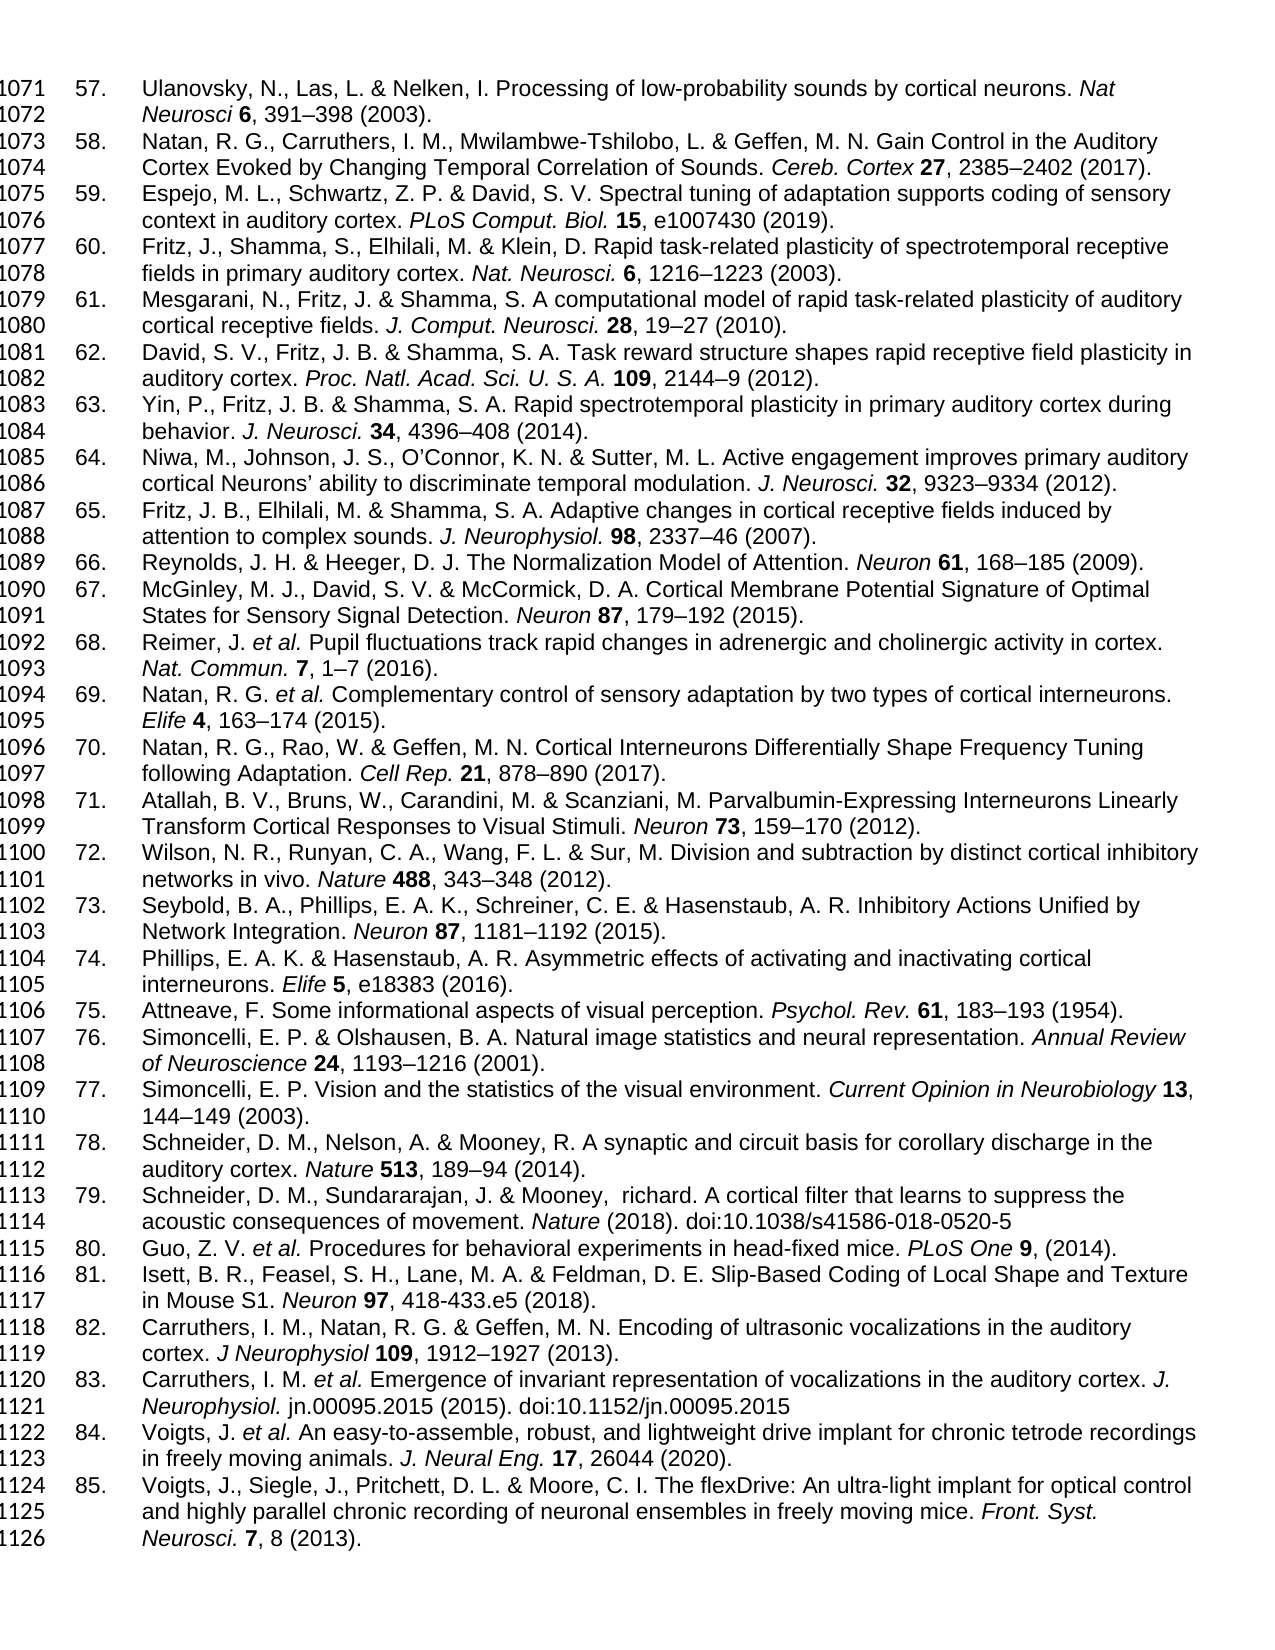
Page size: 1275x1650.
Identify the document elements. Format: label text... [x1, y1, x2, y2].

text 83. Carruthers, I. M. et al. Emergence of invariant representation of vocalizations in the auditory cortex. J. Neurophysiol. jn.00095.2015 (2015). doi:10.1152/jn.00095.2015 [75, 1366, 1200, 1419]
text 77. Simoncelli, E. P. Vision and the statistics of the visual environment. Current Opinion in Neurobiology 13, 144–149 (2003). [75, 1076, 1200, 1129]
text 65. Fritz, J. B., Elhilali, M. & Shamma, S. A. Adaptive changes in cortical receptive fields induced by attention to complex sounds. J. Neurophysiol. 98, 2337–46 (2007). [75, 497, 1200, 549]
text 64. Niwa, M., Johnson, J. S., O’Connor, K. N. & Sutter, M. L. Active engagement improves primary auditory cortical Neurons’ ability to discriminate temporal modulation. J. Neurosci. 32, 9323–9334 (2012). [75, 444, 1200, 497]
text 72. Wilson, N. R., Runyan, C. A., Wang, F. L. & Sur, M. Division and subtraction by distinct cortical inhibitory networks in vivo. Nature 488, 343–348 (2012). [75, 839, 1200, 892]
text 61. Mesgarani, N., Fritz, J. & Shamma, S. A computational model of rapid task-related plasticity of auditory cortical receptive fields. J. Comput. Neurosci. 28, 19–27 (2010). [75, 286, 1200, 338]
text 78. Schneider, D. M., Nelson, A. & Mooney, R. A synaptic and circuit basis for corollary discharge in the auditory cortex. Nature 513, 189–94 (2014). [75, 1129, 1200, 1182]
text 70. Natan, R. G., Rao, W. & Geffen, M. N. Cortical Interneurons Differentially Shape Frequency Tuning following Adaptation. Cell Rep. 21, 878–890 (2017). [75, 734, 1200, 787]
text 58. Natan, R. G., Carruthers, I. M., Mwilambwe-Tshilobo, L. & Geffen, M. N. Gain Control in the Auditory Cortex Evoked by Changing Temporal Correlation of Sounds. Cereb. Cortex 27, 2385–2402 (2017). [75, 128, 1200, 180]
text 67. McGinley, M. J., David, S. V. & McCormick, D. A. Cortical Membrane Potential Signature of Optimal States for Sensory Signal Detection. Neuron 87, 179–192 (2015). [75, 576, 1200, 628]
text 84. Voigts, J. et al. An easy-to-assemble, robust, and lightweight drive implant for chronic tetrode recordings in freely moving animals. J. Neural Eng. 17, 26044 (2020). [75, 1419, 1200, 1472]
text 81. Isett, B. R., Feasel, S. H., Lane, M. A. & Feldman, D. E. Slip-Based Coding of Local Shape and Texture in Mouse S1. Neuron 97, 418-433.e5 (2018). [75, 1261, 1200, 1314]
text 75. Attneave, F. Some informational aspects of visual perception. Psychol. Rev. 61, 183–193 (1954). [75, 997, 1200, 1024]
text 85. Voigts, J., Siegle, J., Pritchett, D. L. & Moore, C. I. The flexDrive: An ultra-light implant for optical control and highly parallel chronic recording of neuronal ensembles in freely moving mice. Front. Syst. Neurosci. 7, 8 (2013). [75, 1472, 1200, 1551]
text 76. Simoncelli, E. P. & Olshausen, B. A. Natural image statistics and neural representation. Annual Review of Neuroscience 24, 1193–1216 (2001). [75, 1024, 1200, 1076]
text 59. Espejo, M. L., Schwartz, Z. P. & David, S. V. Spectral tuning of adaptation supports coding of sensory context in auditory cortex. PLoS Comput. Biol. 15, e1007430 (2019). [75, 180, 1200, 233]
text 73. Seybold, B. A., Phillips, E. A. K., Schreiner, C. E. & Hasenstaub, A. R. Inhibitory Actions Unified by Network Integration. Neuron 87, 1181–1192 (2015). [75, 892, 1200, 945]
text 69. Natan, R. G. et al. Complementary control of sensory adaptation by two types of cortical interneurons. Elife 4, 163–174 (2015). [75, 681, 1200, 734]
text 57. Ulanovsky, N., Las, L. & Nelken, I. Processing of low-probability sounds by cortical neurons. Nat Neurosci 6, 391–398 (2003). [75, 75, 1200, 128]
text 60. Fritz, J., Shamma, S., Elhilali, M. & Klein, D. Rapid task-related plasticity of spectrotemporal receptive fields in primary auditory cortex. Nat. Neurosci. 6, 1216–1223 (2003). [75, 233, 1200, 286]
text 62. David, S. V., Fritz, J. B. & Shamma, S. A. Task reward structure shapes rapid receptive field plasticity in auditory cortex. Proc. Natl. Acad. Sci. U. S. A. 109, 2144–9 (2012). [75, 338, 1200, 391]
text 66. Reynolds, J. H. & Heeger, D. J. The Normalization Model of Attention. Neuron 61, 168–185 (2009). [75, 549, 1200, 576]
text 68. Reimer, J. et al. Pupil fluctuations track rapid changes in adrenergic and cholinergic activity in cortex. Nat. Commun. 7, 1–7 (2016). [75, 628, 1200, 681]
text 79. Schneider, D. M., Sundararajan, J. & Mooney, richard. A cortical filter that learns to suppress the acoustic consequences of movement. Nature (2018). doi:10.1038/s41586-018-0520-5 [75, 1182, 1200, 1234]
text 74. Phillips, E. A. K. & Hasenstaub, A. R. Asymmetric effects of activating and inactivating cortical interneurons. Elife 5, e18383 (2016). [75, 945, 1200, 997]
text 63. Yin, P., Fritz, J. B. & Shamma, S. A. Rapid spectrotemporal plasticity in primary auditory cortex during behavior. J. Neurosci. 34, 4396–408 (2014). [75, 391, 1200, 444]
text 71. Atallah, B. V., Bruns, W., Carandini, M. & Scanziani, M. Parvalbumin-Expressing Interneurons Linearly Transform Cortical Responses to Visual Stimuli. Neuron 73, 159–170 (2012). [75, 787, 1200, 839]
text 80. Guo, Z. V. et al. Procedures for behavioral experiments in head-fixed mice. PLoS One 9, (2014). [75, 1234, 1200, 1261]
text 82. Carruthers, I. M., Natan, R. G. & Geffen, M. N. Encoding of ultrasonic vocalizations in the auditory cortex. J Neurophysiol 109, 1912–1927 (2013). [75, 1314, 1200, 1366]
